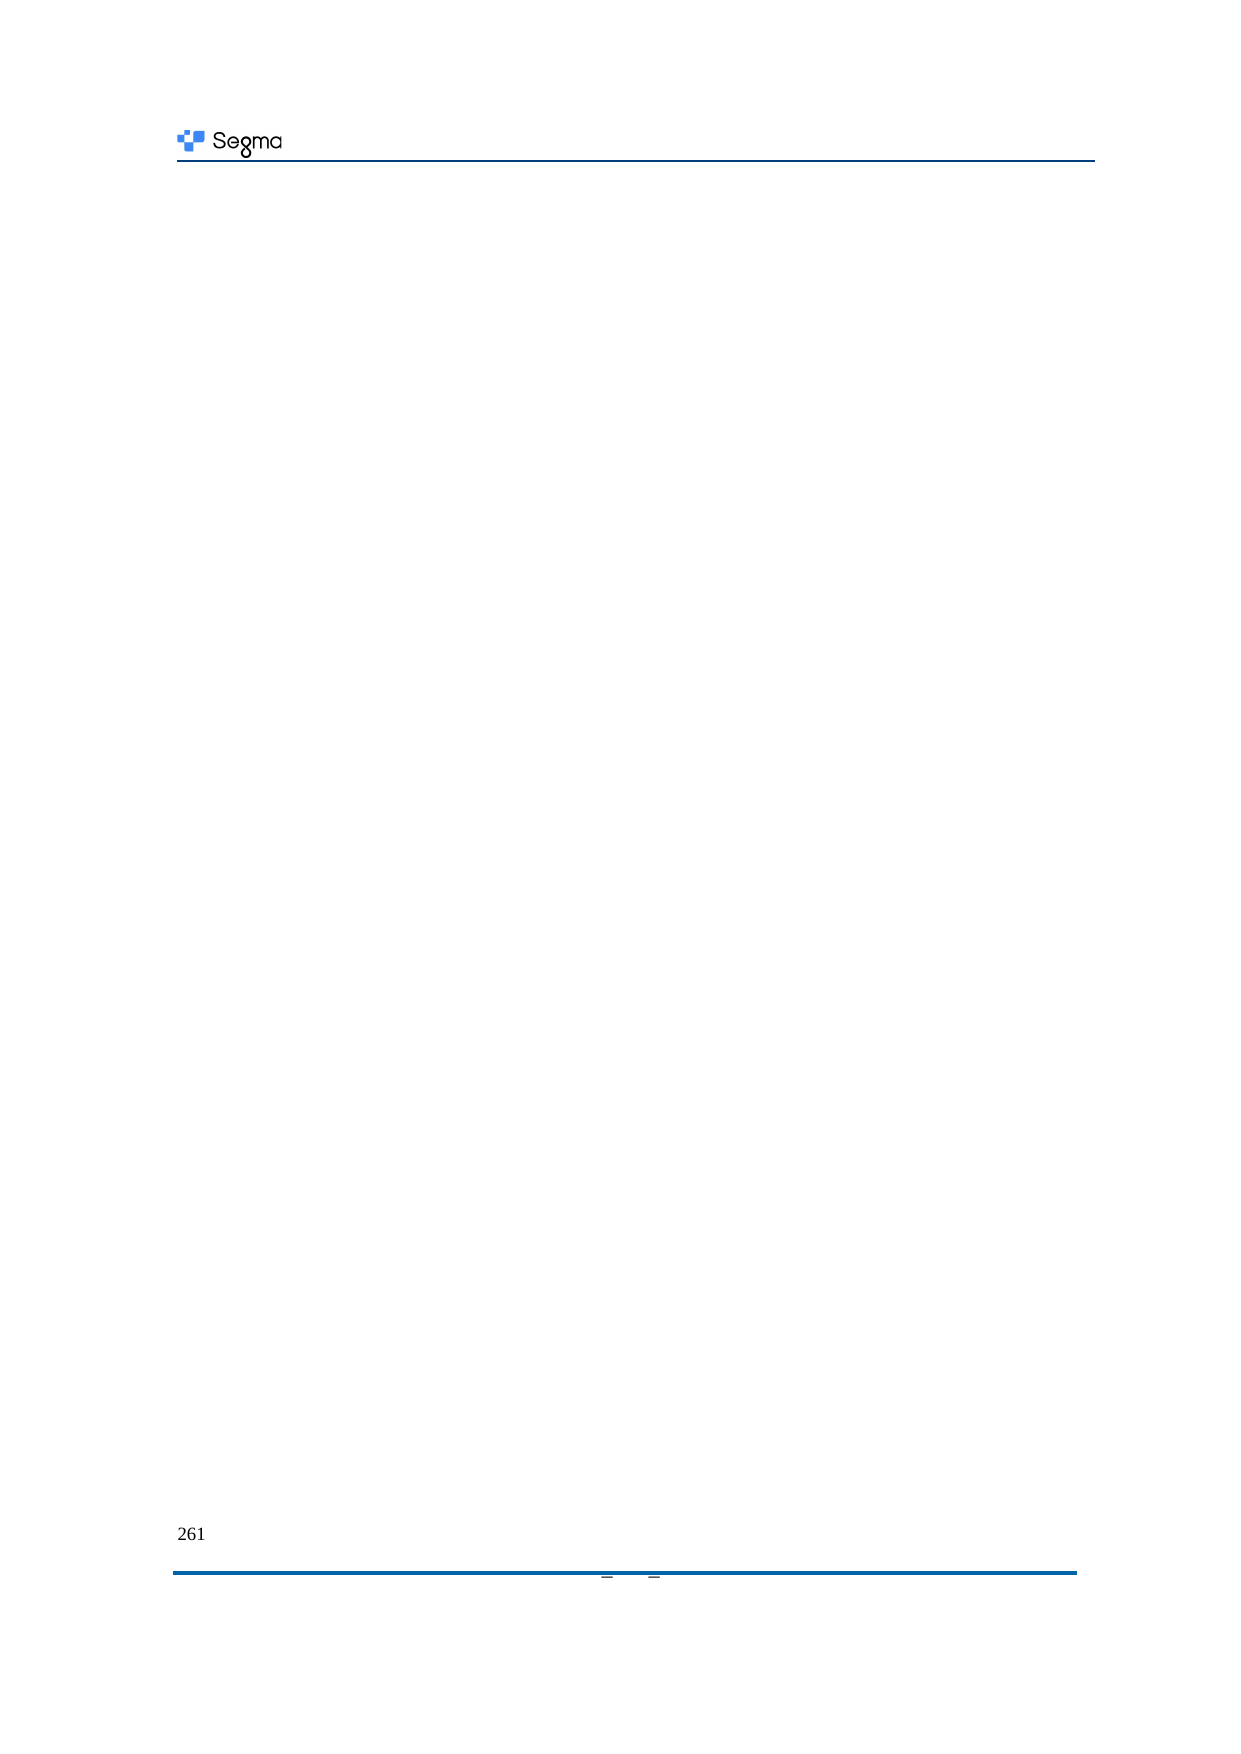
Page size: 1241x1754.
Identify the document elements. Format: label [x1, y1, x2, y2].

picture [177, 130, 282, 158]
